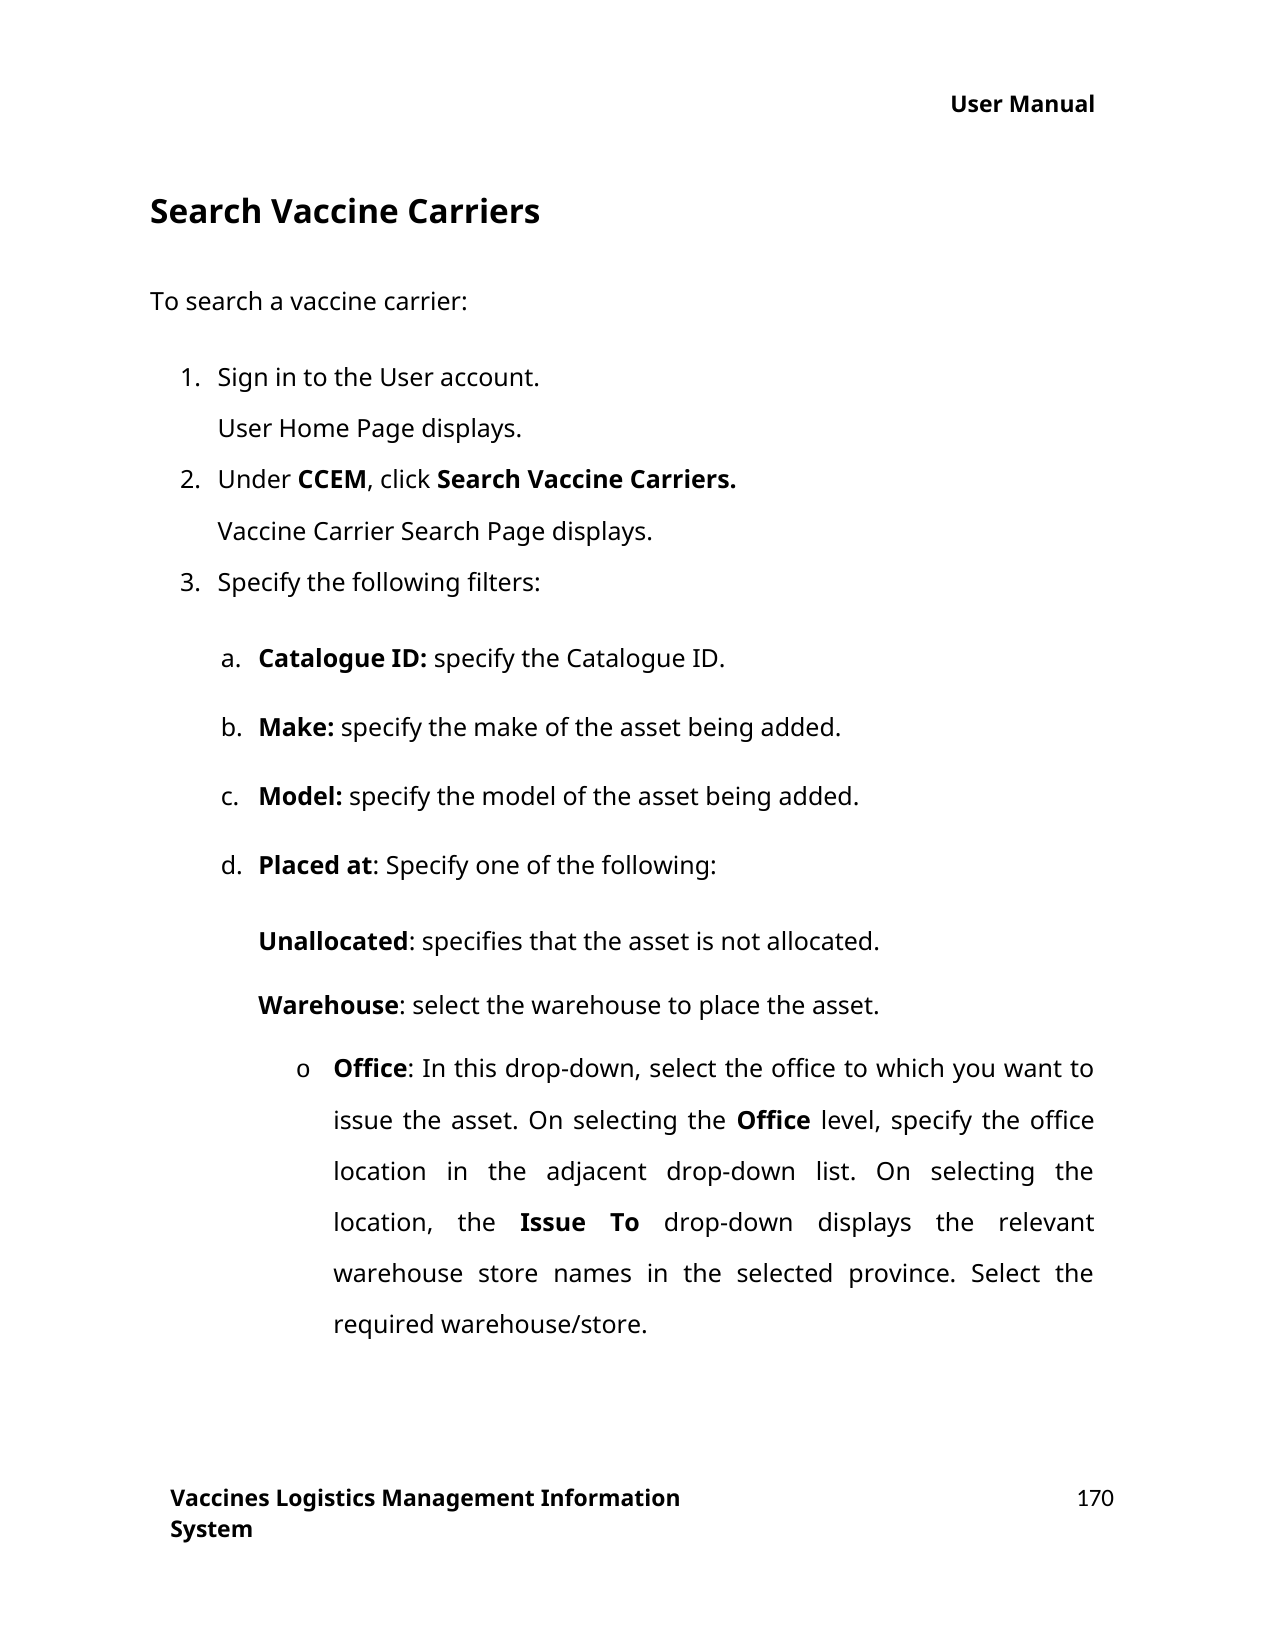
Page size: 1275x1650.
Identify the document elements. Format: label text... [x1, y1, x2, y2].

text To search a vaccine carrier: [150, 284, 1125, 318]
list Warehouse: select the warehouse to place the asset. [258, 988, 1095, 1022]
list Model: specify the model of the asset being added. [221, 779, 1095, 813]
list Catalogue ID: specify the Catalogue ID. [221, 640, 1095, 674]
text Search Vaccine Carriers [150, 187, 1125, 233]
list Placed at: Specify one of the following: [221, 848, 1095, 882]
list Under CCEM, click Search Vaccine Carriers. Vaccine Carrier Search Page displays. [180, 462, 1095, 547]
list Unallocated: specifies that the asset is not allocated. [258, 924, 1095, 958]
list Specify the following filters: [180, 564, 1095, 598]
list Sign in to the User account. User Home Page displays. [180, 360, 1095, 445]
list Office: In this drop-down, select the office to which you want to issue the asset. On selecting the Office level, specify the office location in the adjacent drop-down list. On selecting the location, the Issue To drop-down displays the relevant warehouse store names in the selected province. Select the required warehouse/store. [296, 1051, 1095, 1341]
list Make: specify the make of the asset being added. [221, 709, 1095, 743]
